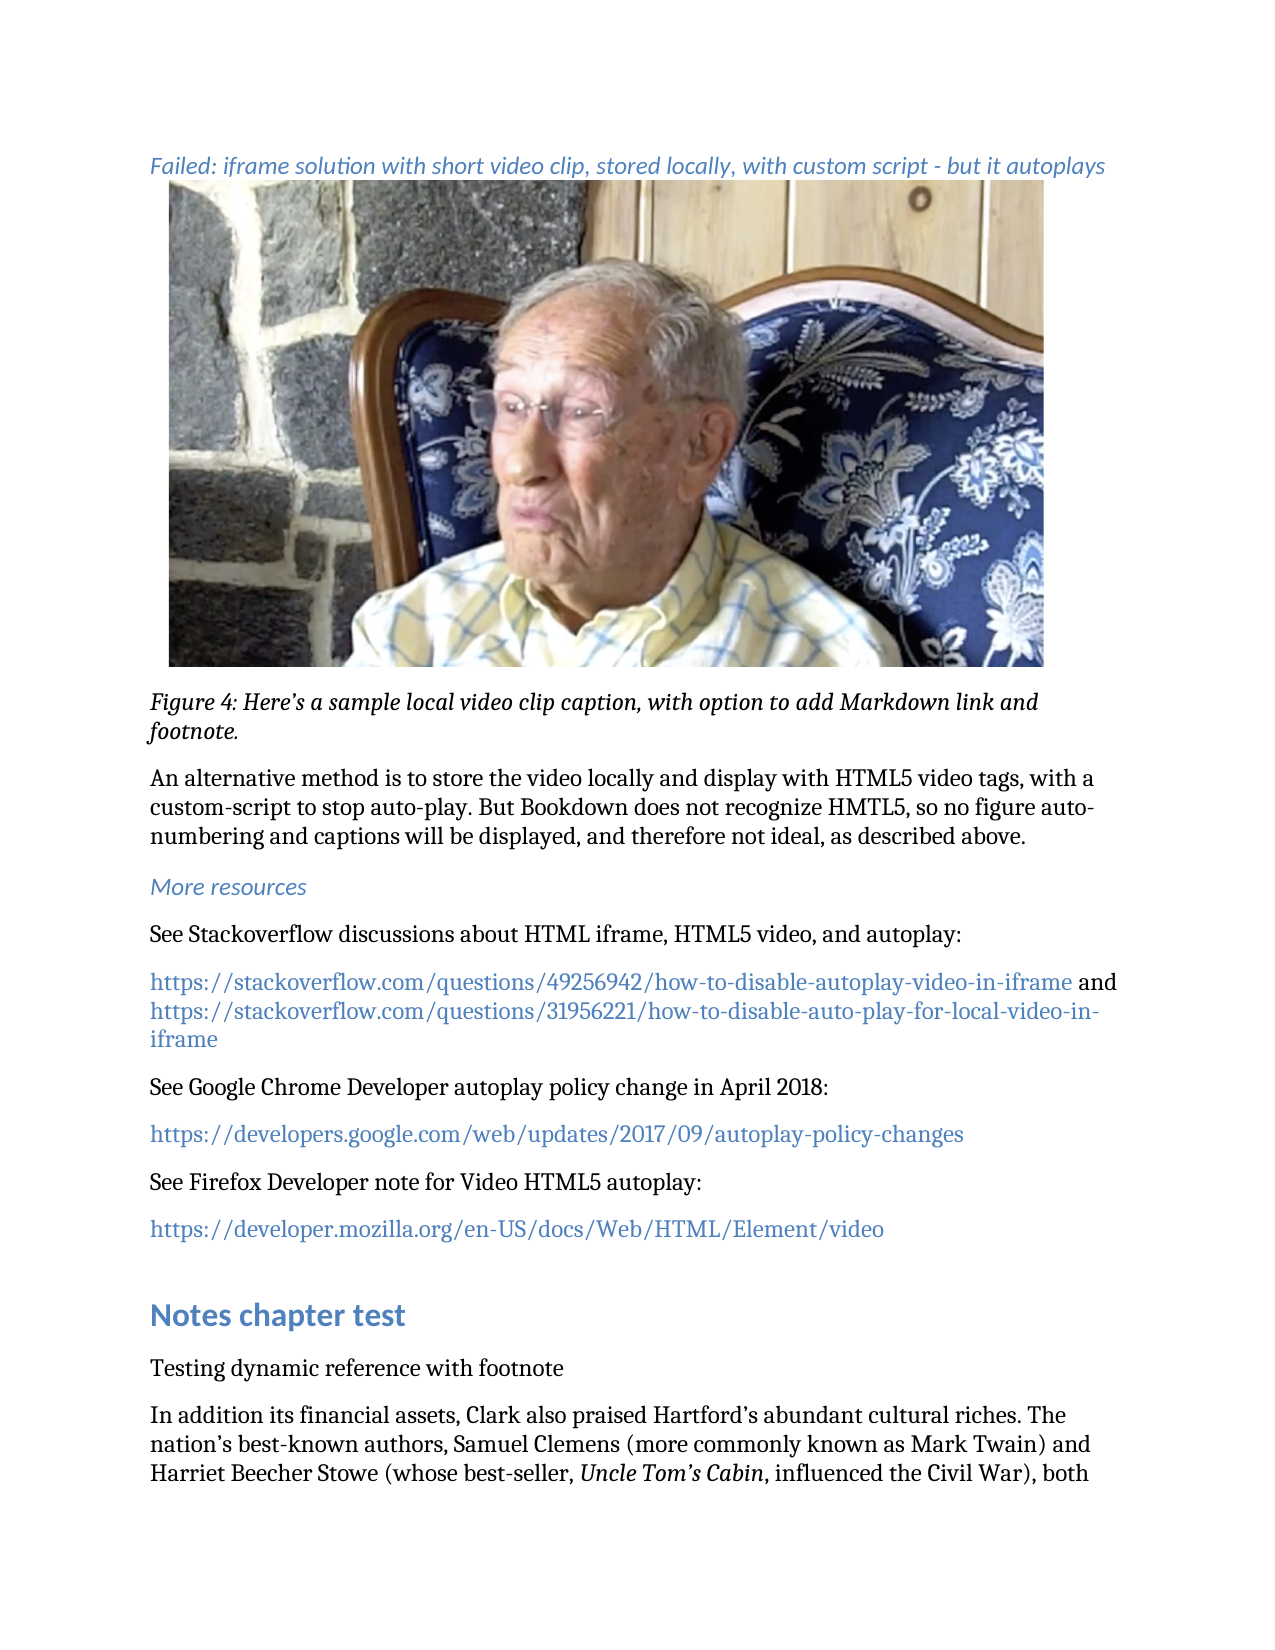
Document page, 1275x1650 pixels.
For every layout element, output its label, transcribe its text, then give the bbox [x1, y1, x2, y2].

text See Firefox Developer note for Video HTML5 autoplay: [150, 1168, 1125, 1197]
text Testing dynamic reference with footnote [150, 1354, 1125, 1382]
subtitle Notes chapter test [150, 1294, 1125, 1335]
text https://developers.google.com/web/updates/2017/09/autoplay-policy-changes [150, 1120, 1125, 1149]
text An alternative method is to store the video locally and display with HTML5 video tags, with a custom-script to stop auto-play. But Bookdown does not recognize HMTL5, so no figure auto-numbering and captions will be displayed, and therefore not ideal, as described above. [150, 764, 1125, 850]
text https://stackoverflow.com/questions/49256942/how-to-disable-autoplay-video-in-iframe and https://stackoverflow.com/questions/31956221/how-to-disable-auto-play-for-local-video-in-iframe [150, 968, 1125, 1054]
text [150, 1401, 1125, 1487]
text See Google Chrome Developer autoplay policy change in April 2018: [150, 1073, 1125, 1102]
subtitle More resources [150, 871, 1125, 902]
text See Stackoverflow discussions about HTML iframe, HTML5 video, and autoplay: [150, 920, 1125, 949]
text https://developer.mozilla.org/en-US/docs/Web/HTML/Element/video [150, 1215, 1125, 1244]
picture [168, 180, 1044, 667]
subtitle Failed: iframe solution with short video clip, stored locally, with custom script - but it autoplays [150, 150, 1125, 181]
text Figure 4: Here’s a sample local video clip caption, with option to add Markdown link and footnote. [150, 688, 1125, 745]
